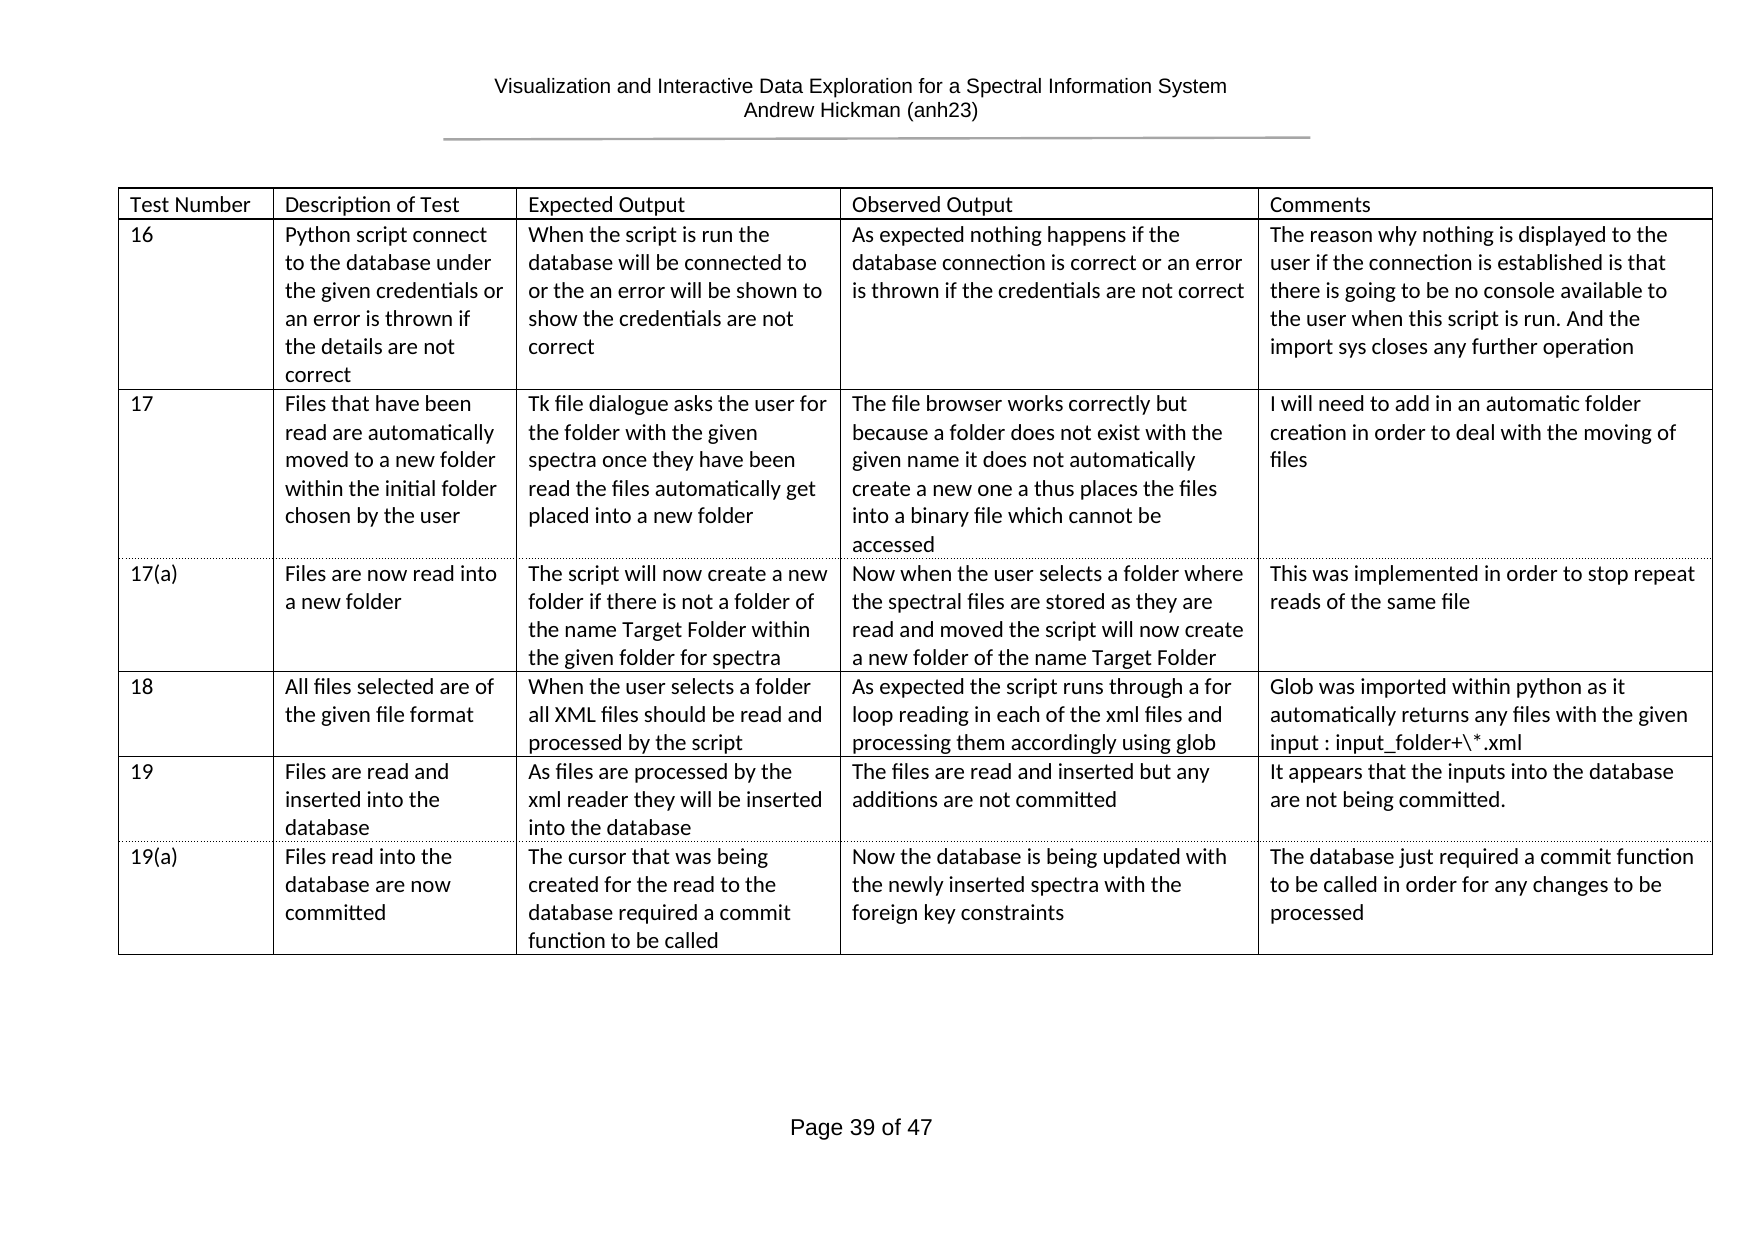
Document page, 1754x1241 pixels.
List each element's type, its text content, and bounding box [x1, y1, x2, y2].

table_cell When the user selects a folder all XML files should be read and processed by the script [517, 672, 840, 756]
table_cell I will need to add in an automatic folder creation in order to deal with the moving of files [1259, 390, 1712, 558]
table_cell Python script connect to the database under the given credentials or an error is thrown if the details are not correct [274, 220, 516, 388]
table_cell Files that have been read are automatically moved to a new folder within the initial folder chosen by the user [274, 390, 516, 558]
table_cell Tk file dialogue asks the user for the folder with the given spectra once they have been read the files automatically get placed into a new folder [517, 390, 840, 558]
table_cell The reason why nothing is displayed to the user if the connection is established is that there is going to be no console available to the user when this script is run. And the import sys closes any further operation [1259, 220, 1712, 388]
table_cell 19(a) [119, 841, 273, 954]
table_cell Now the database is being updated with the newly inserted spectra with the foreign key constraints [841, 841, 1258, 954]
table_cell It appears that the inputs into the database are not being committed. [1259, 757, 1712, 841]
table_cell 17 [119, 390, 273, 558]
table_cell The database just required a commit function to be called in order for any changes to be processed [1259, 841, 1712, 954]
table_cell This was implemented in order to stop repeat reads of the same file [1259, 558, 1712, 671]
table_cell As expected nothing happens if the database connection is correct or an error is thrown if the credentials are not correct [841, 220, 1258, 388]
table_cell Expected Output [517, 189, 840, 218]
table_cell 18 [119, 672, 273, 756]
table_cell 19 [119, 757, 273, 841]
table_cell 17(a) [119, 558, 273, 671]
table_cell The script will now create a new folder if there is not a folder of the name Target Folder within the given folder for spectra [517, 558, 840, 671]
table_cell Description of Test [274, 189, 516, 218]
table_cell When the script is run the database will be connected to or the an error will be shown to show the credentials are not correct [517, 220, 840, 388]
table_cell The files are read and inserted but any additions are not committed [841, 757, 1258, 841]
table_cell The file browser works correctly but because a folder does not exist with the given name it does not automatically create a new one a thus places the files into a binary file which cannot be accessed [841, 390, 1258, 558]
table_cell Files are read and inserted into the database [274, 757, 516, 841]
table_cell Comments [1259, 189, 1712, 218]
table_cell The cursor that was being created for the read to the database required a commit function to be called [517, 841, 840, 954]
table_cell Glob was imported within python as it automatically returns any files with the given input : input_folder+\*.xml [1259, 672, 1712, 756]
table_cell Files read into the database are now committed [274, 841, 516, 954]
table_cell As files are processed by the xml reader they will be inserted into the database [517, 757, 840, 841]
table_cell Test Number [119, 189, 273, 218]
table_cell All files selected are of the given file format [274, 672, 516, 756]
table_cell Observed Output [841, 189, 1258, 218]
table_cell Now when the user selects a folder where the spectral files are stored as they are read and moved the script will now create a new folder of the name Target Folder [841, 558, 1258, 671]
table_cell As expected the script runs through a for loop reading in each of the xml files and processing them accordingly using glob [841, 672, 1258, 756]
table_cell Files are now read into a new folder [274, 558, 516, 671]
table_cell 16 [119, 220, 273, 388]
